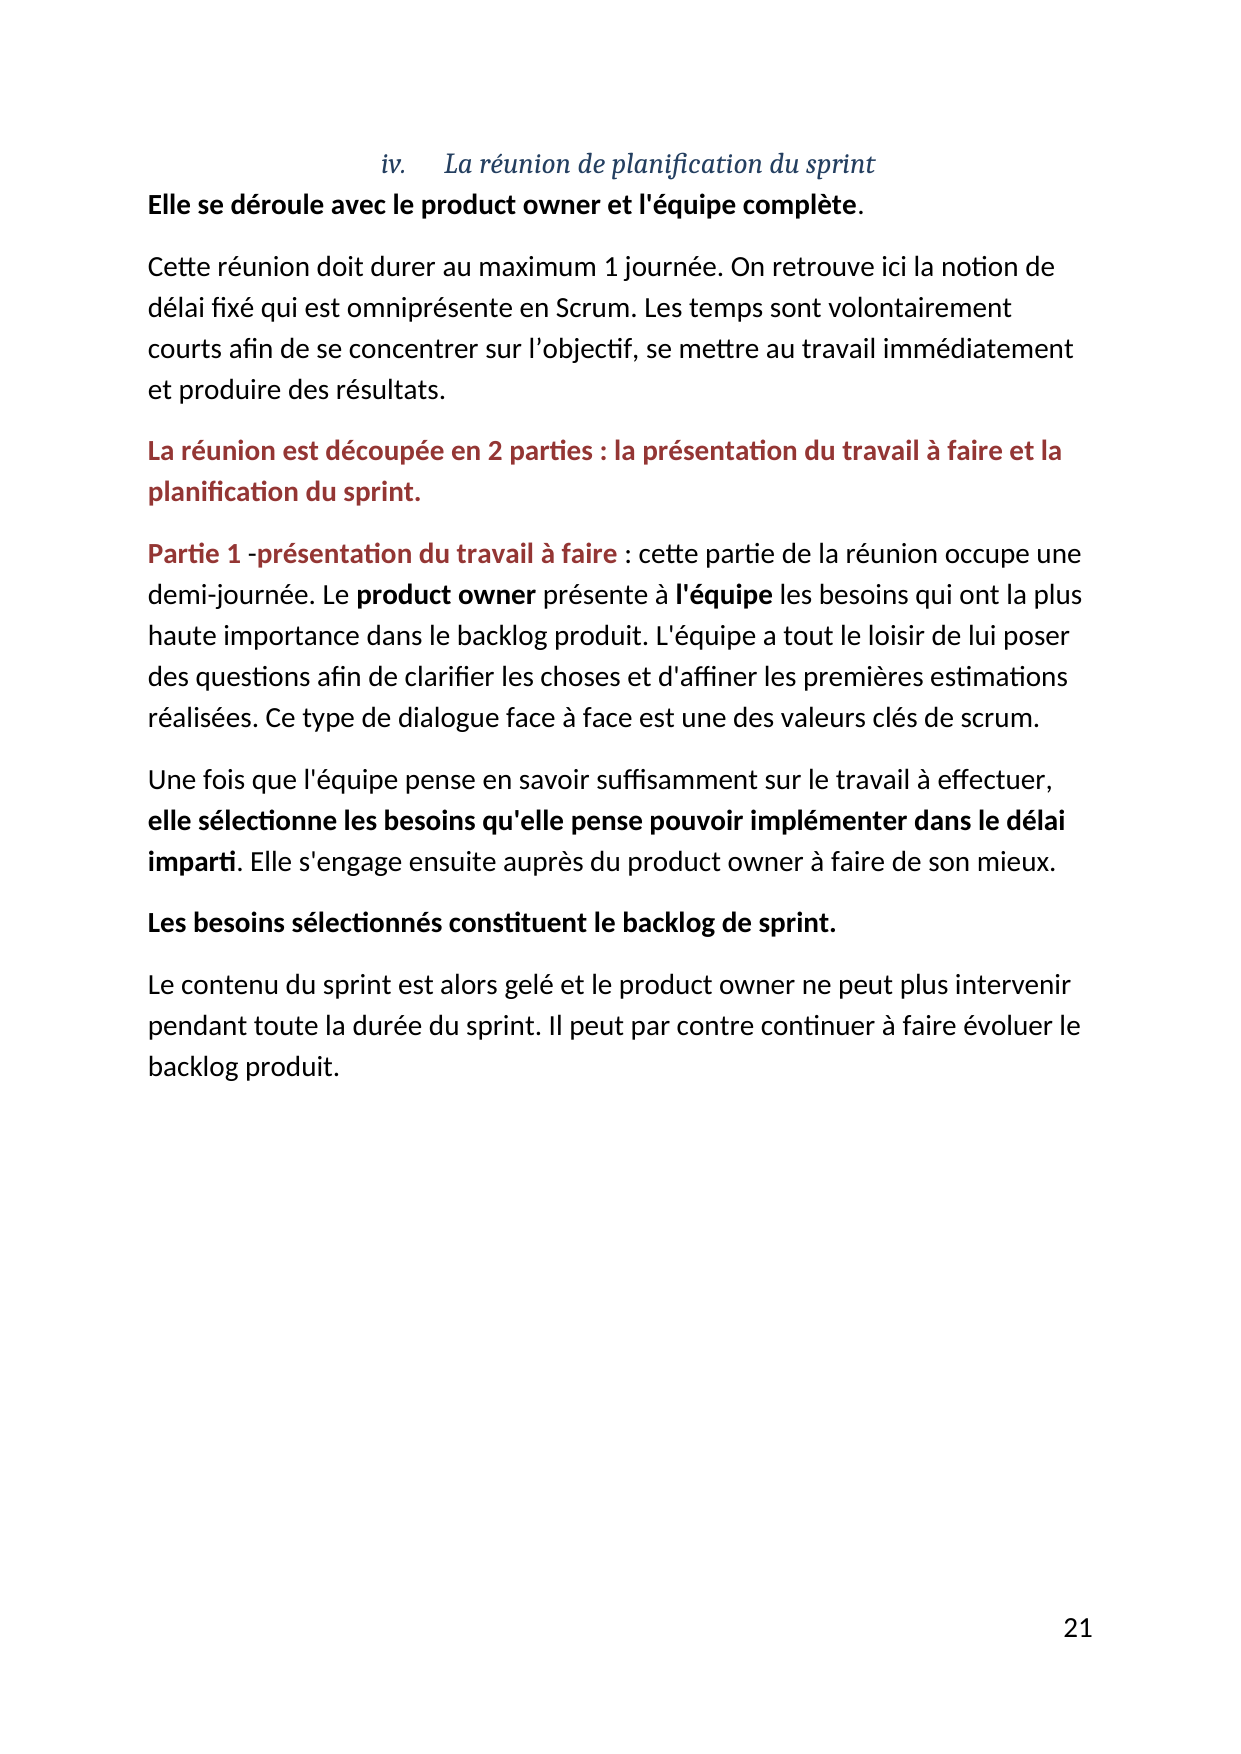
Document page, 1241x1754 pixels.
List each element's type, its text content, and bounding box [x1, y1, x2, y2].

text La réunion est découpée en 2 parties : la présentation du travail à faire et la planification du sprint. [148, 432, 1093, 509]
text Le contenu du sprint est alors gelé et le product owner ne peut plus intervenir pendant toute la durée du sprint. Il peut par contre continuer à faire évoluer le backlog produit. [148, 966, 1093, 1084]
text Cette réunion doit durer au maximum 1 journée. On retrouve ici la notion de délai fixé qui est omniprésente en Scrum. Les temps sont volontairement courts afin de se concentrer sur l’objectif, se mettre au travail immédiatement et produire des résultats. [148, 248, 1093, 406]
text Partie 1 -présentation du travail à faire : cette partie de la réunion occupe une demi-journée. Le product owner présente à l'équipe les besoins qui ont la plus haute importance dans le backlog produit. L'équipe a tout le loisir de lui poser des questions afin de clarifier les choses et d'affiner les premières estimations réalisées. Ce type de dialogue face à face est une des valeurs clés de scrum. [148, 535, 1093, 734]
text Une fois que l'équipe pense en savoir suffisamment sur le travail à effectuer, elle sélectionne les besoins qu'elle pense pouvoir implémenter dans le délai imparti. Elle s'engage ensuite auprès du product owner à faire de son mieux. [148, 761, 1093, 878]
text Elle se déroule avec le product owner et l'équipe complète. [148, 186, 1093, 222]
text Les besoins sélectionnés constituent le backlog de sprint. [148, 904, 1093, 940]
subtitle La réunion de planification du sprint [406, 148, 1093, 181]
